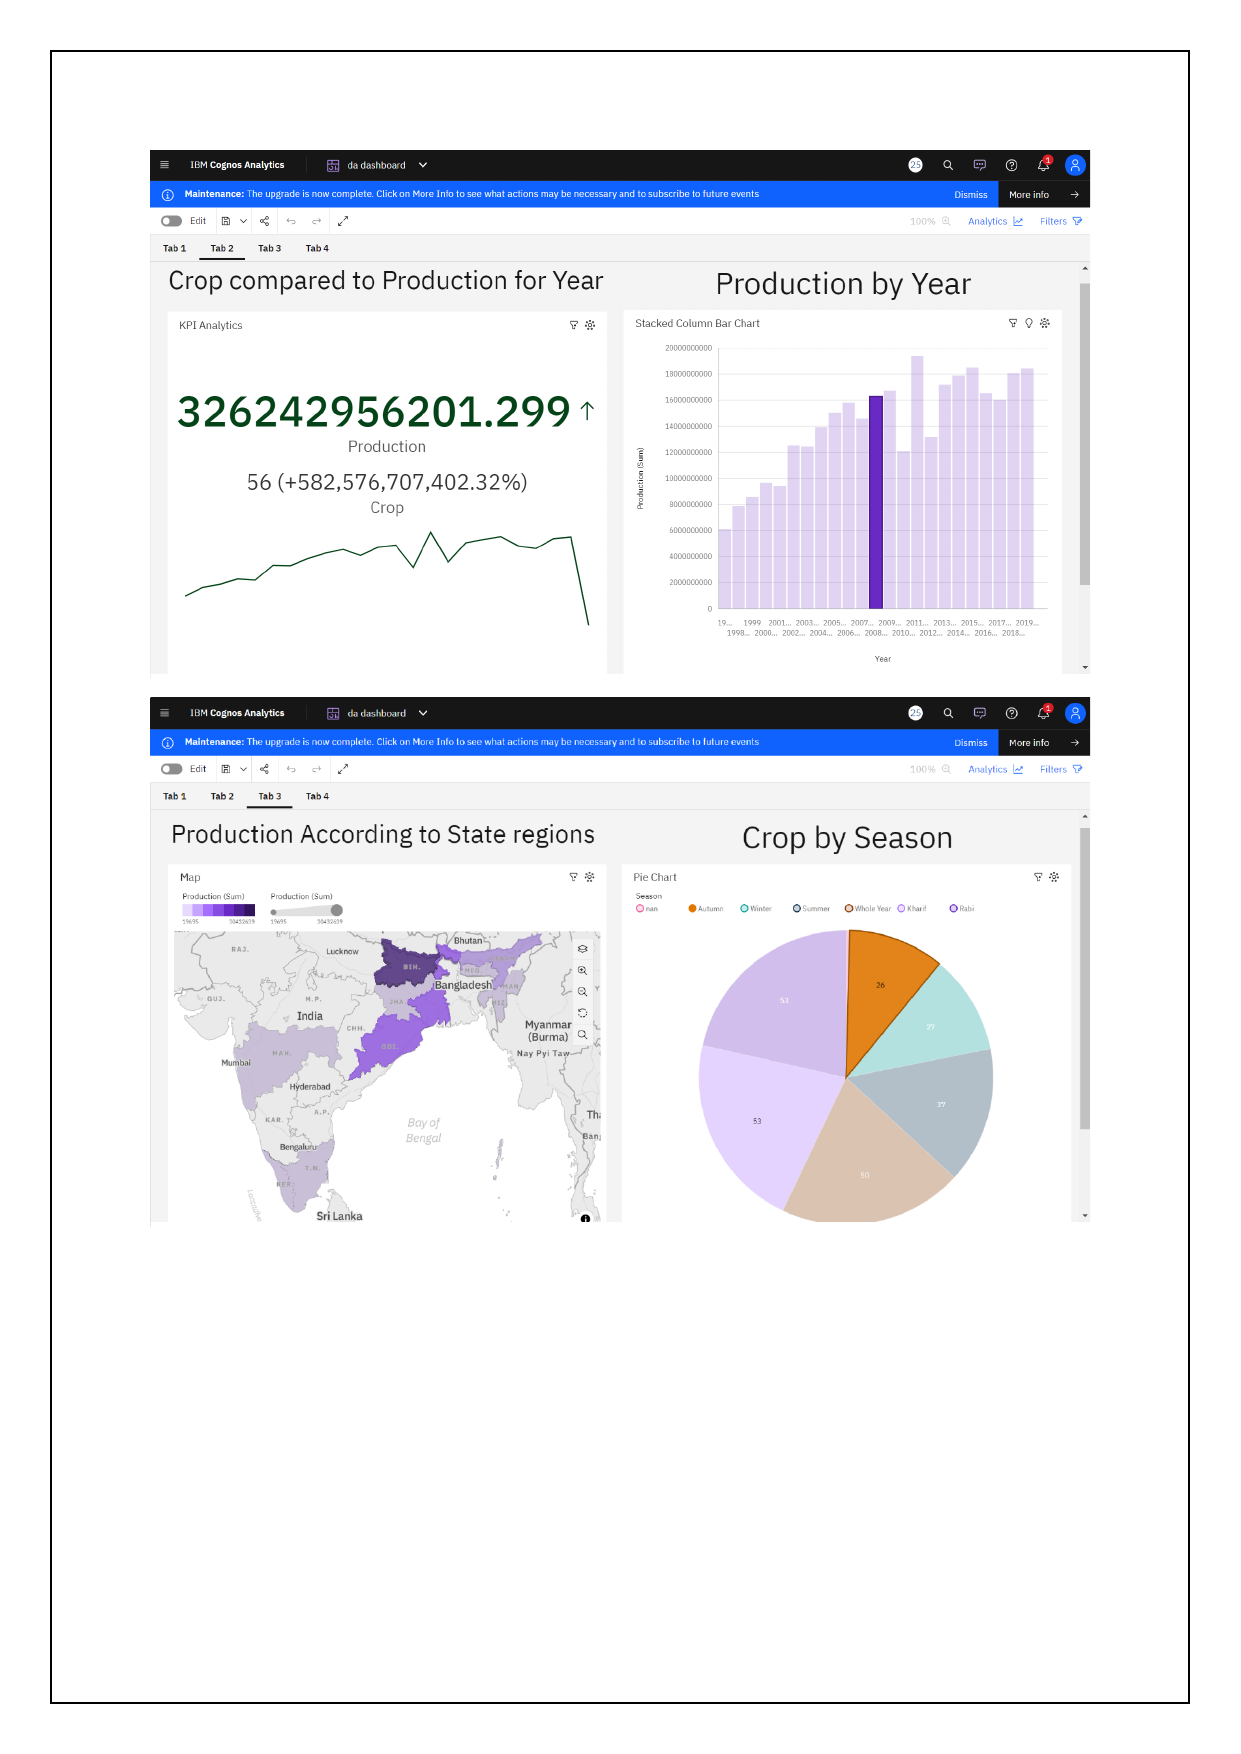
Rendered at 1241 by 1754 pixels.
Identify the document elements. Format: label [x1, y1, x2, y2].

picture [150, 150, 1091, 679]
picture [150, 697, 1091, 1227]
